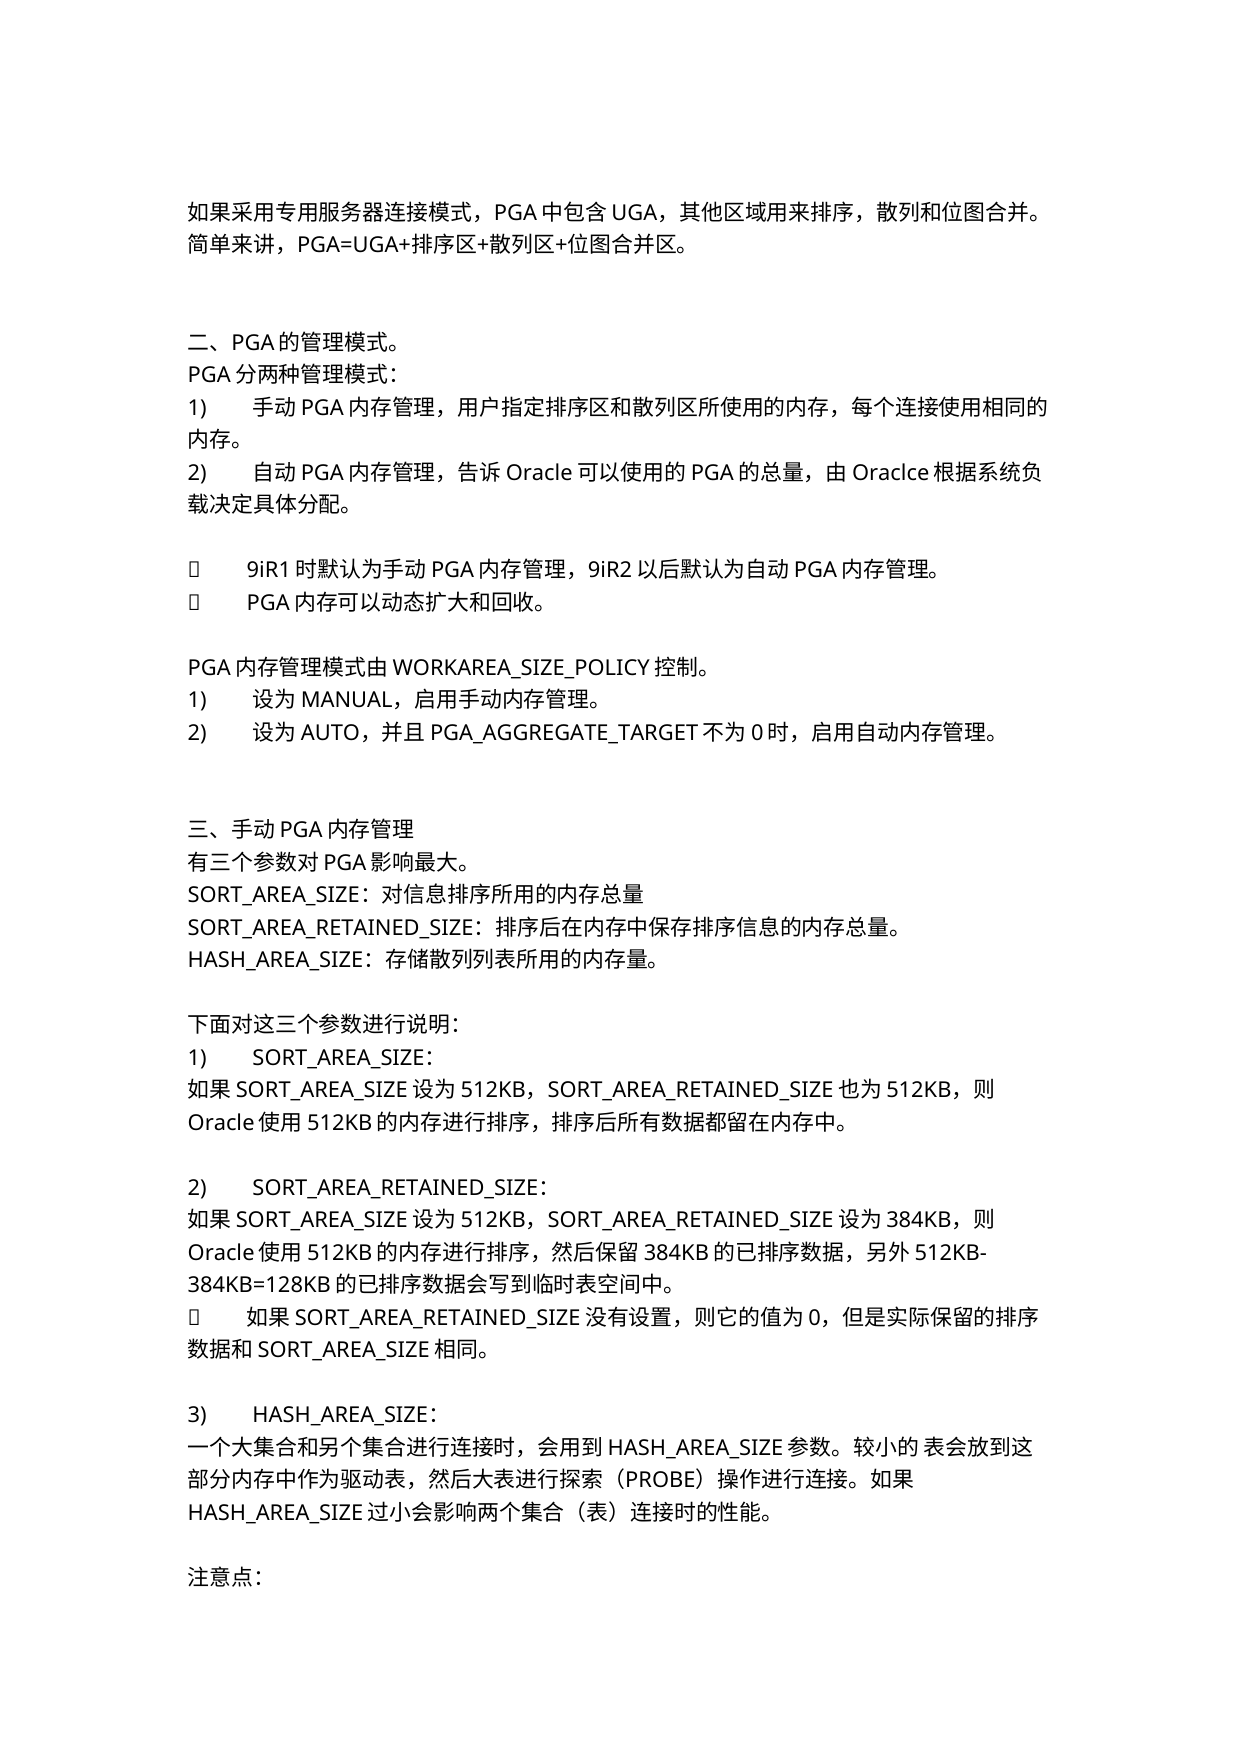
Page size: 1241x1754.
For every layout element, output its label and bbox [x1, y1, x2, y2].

text [187, 162, 1053, 1592]
